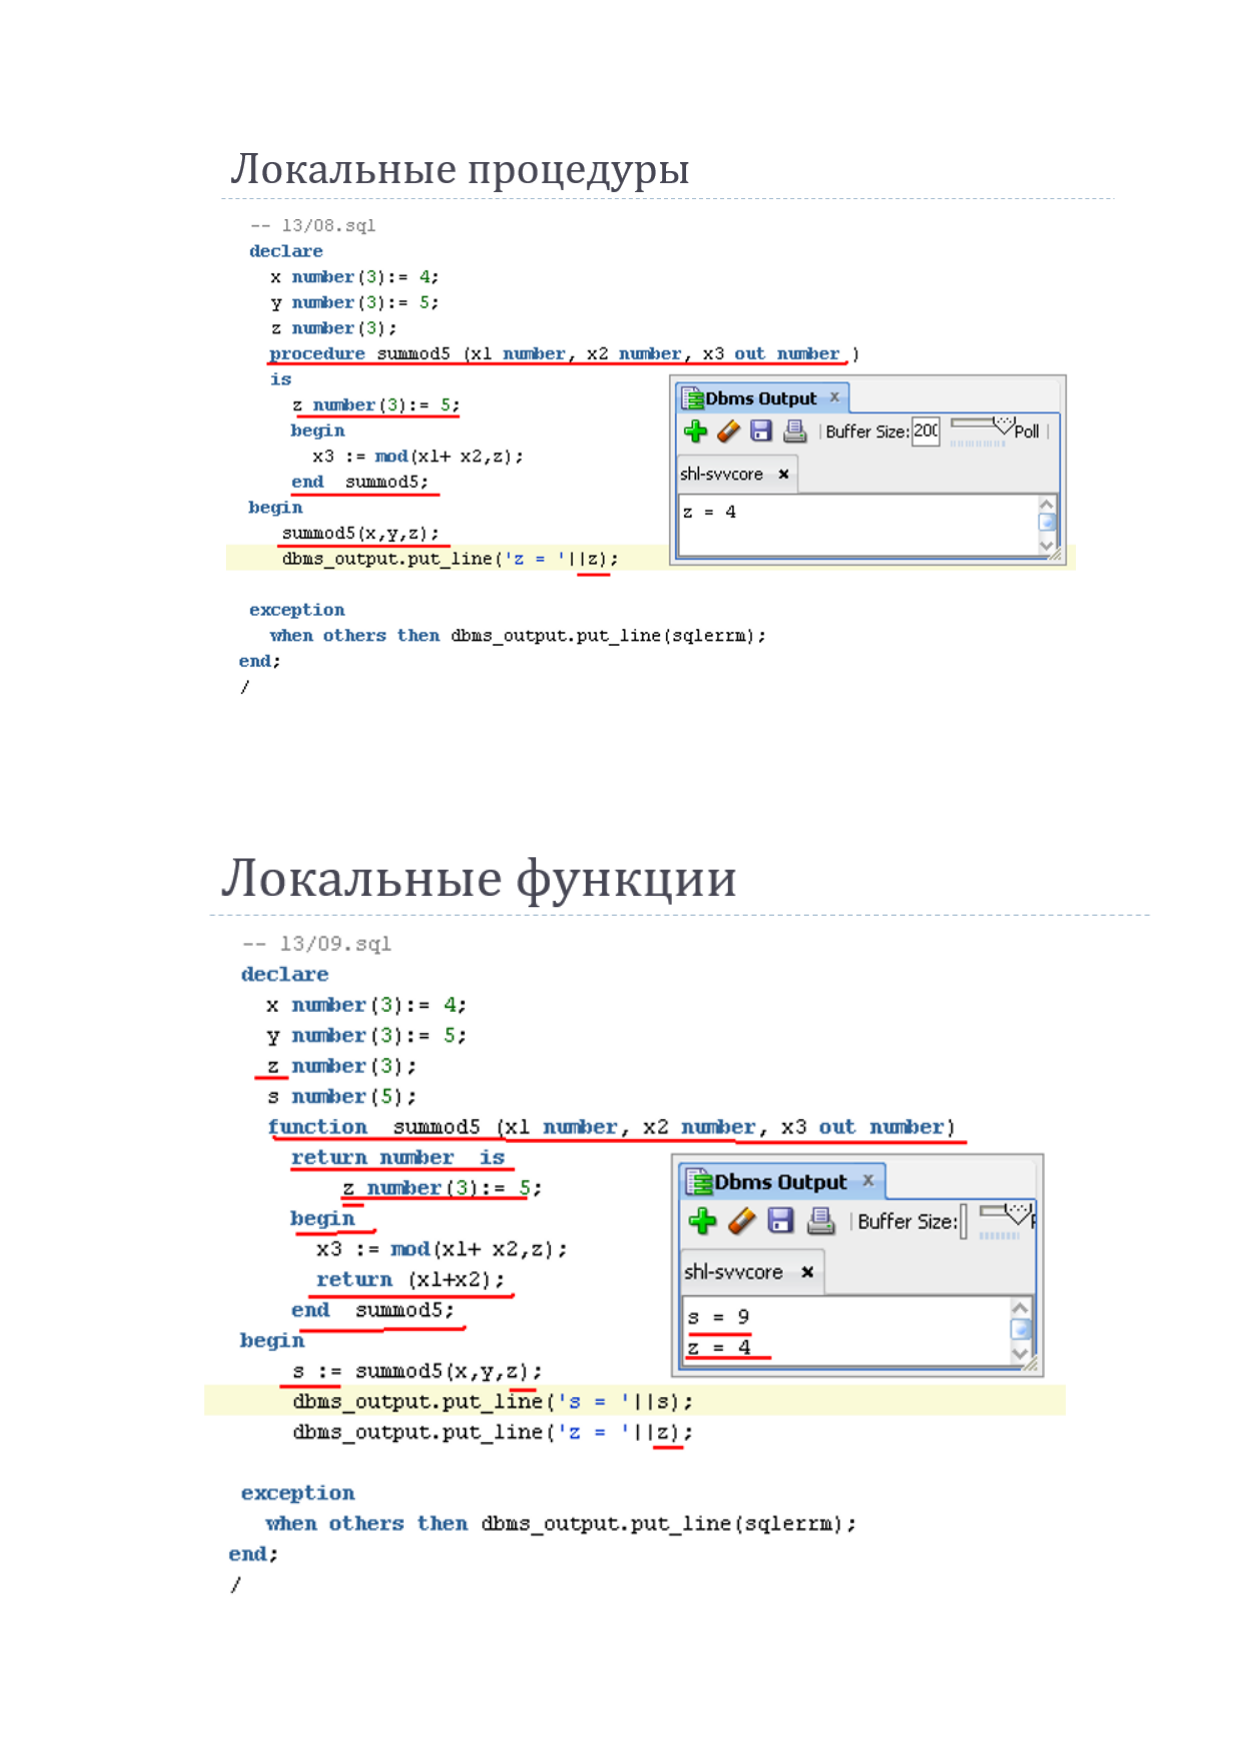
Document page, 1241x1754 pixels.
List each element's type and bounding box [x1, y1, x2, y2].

picture [201, 118, 1128, 729]
picture [177, 800, 1152, 1608]
